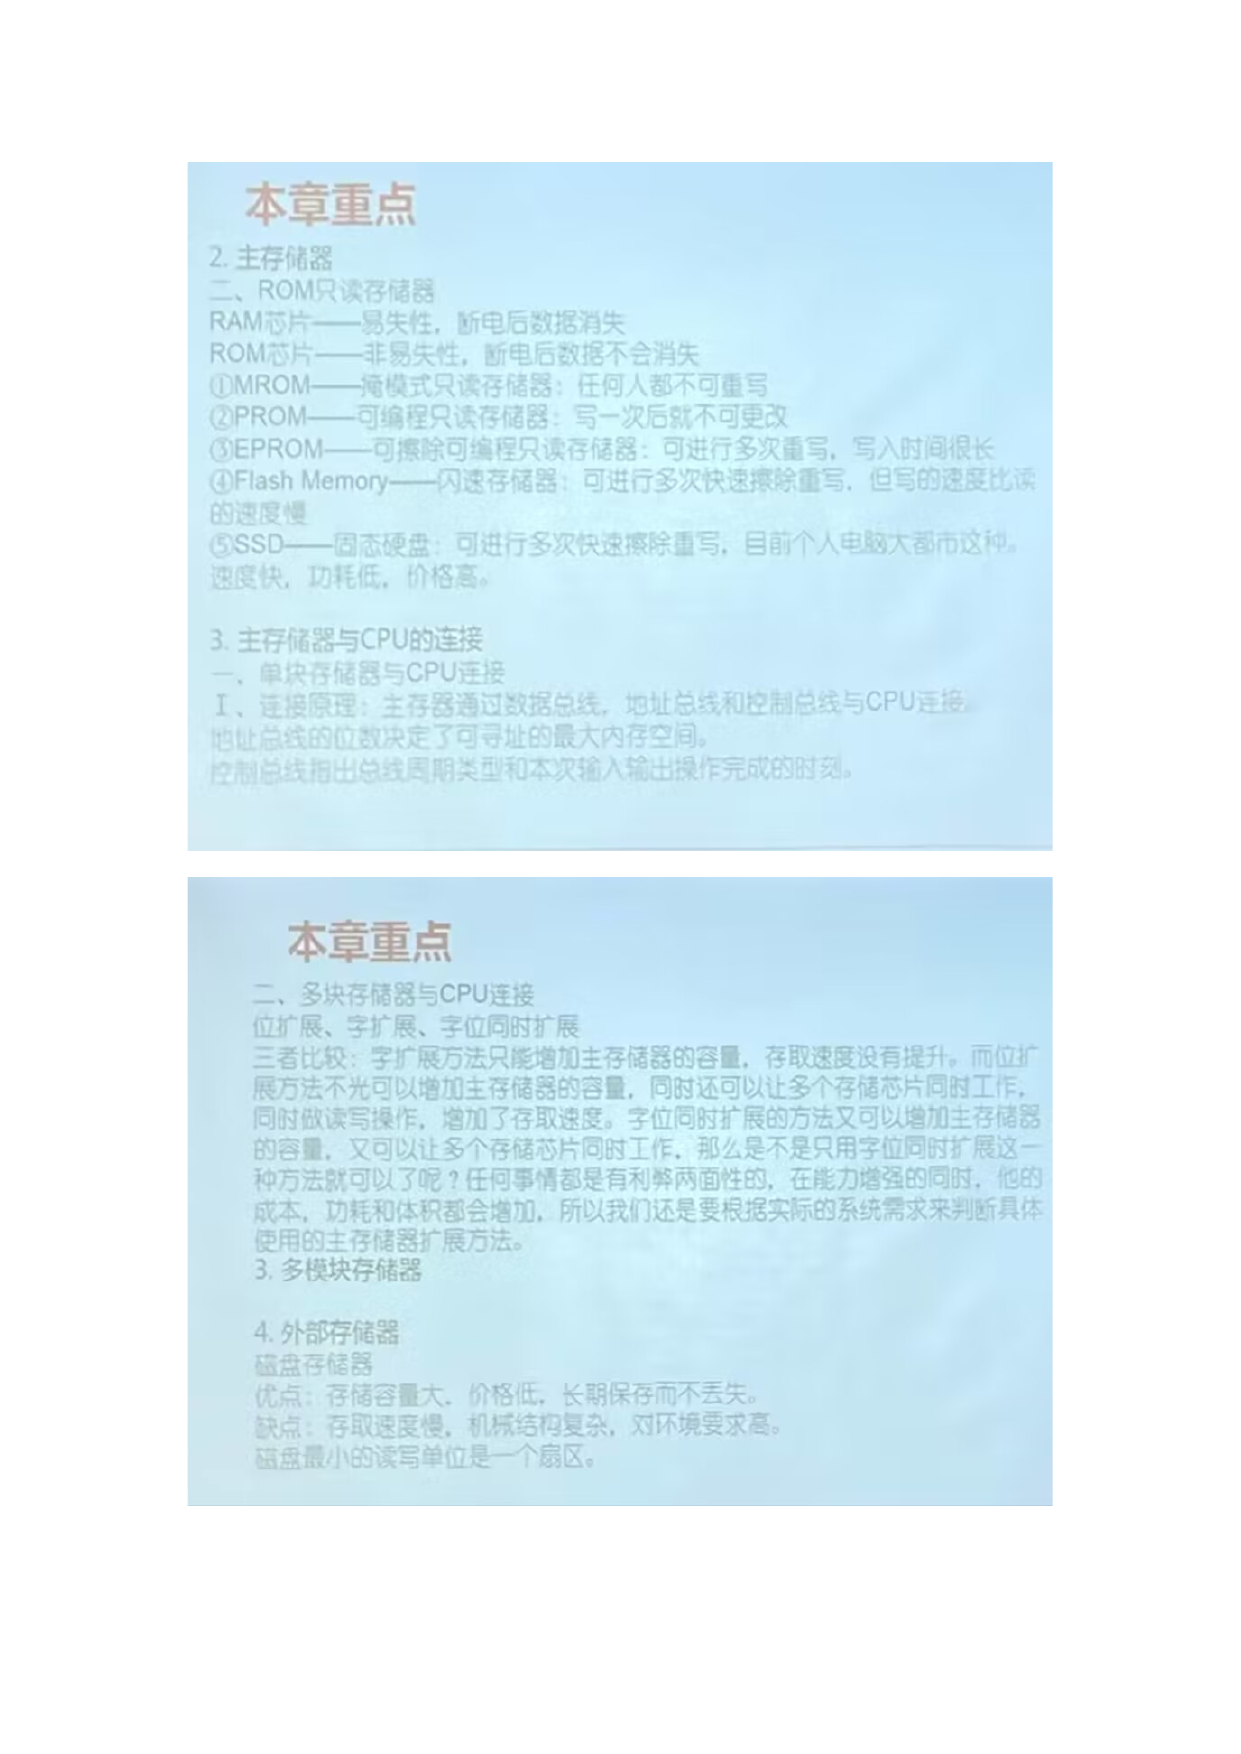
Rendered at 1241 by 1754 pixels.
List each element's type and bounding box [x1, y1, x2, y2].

picture [187, 162, 1053, 851]
picture [187, 877, 1053, 1506]
